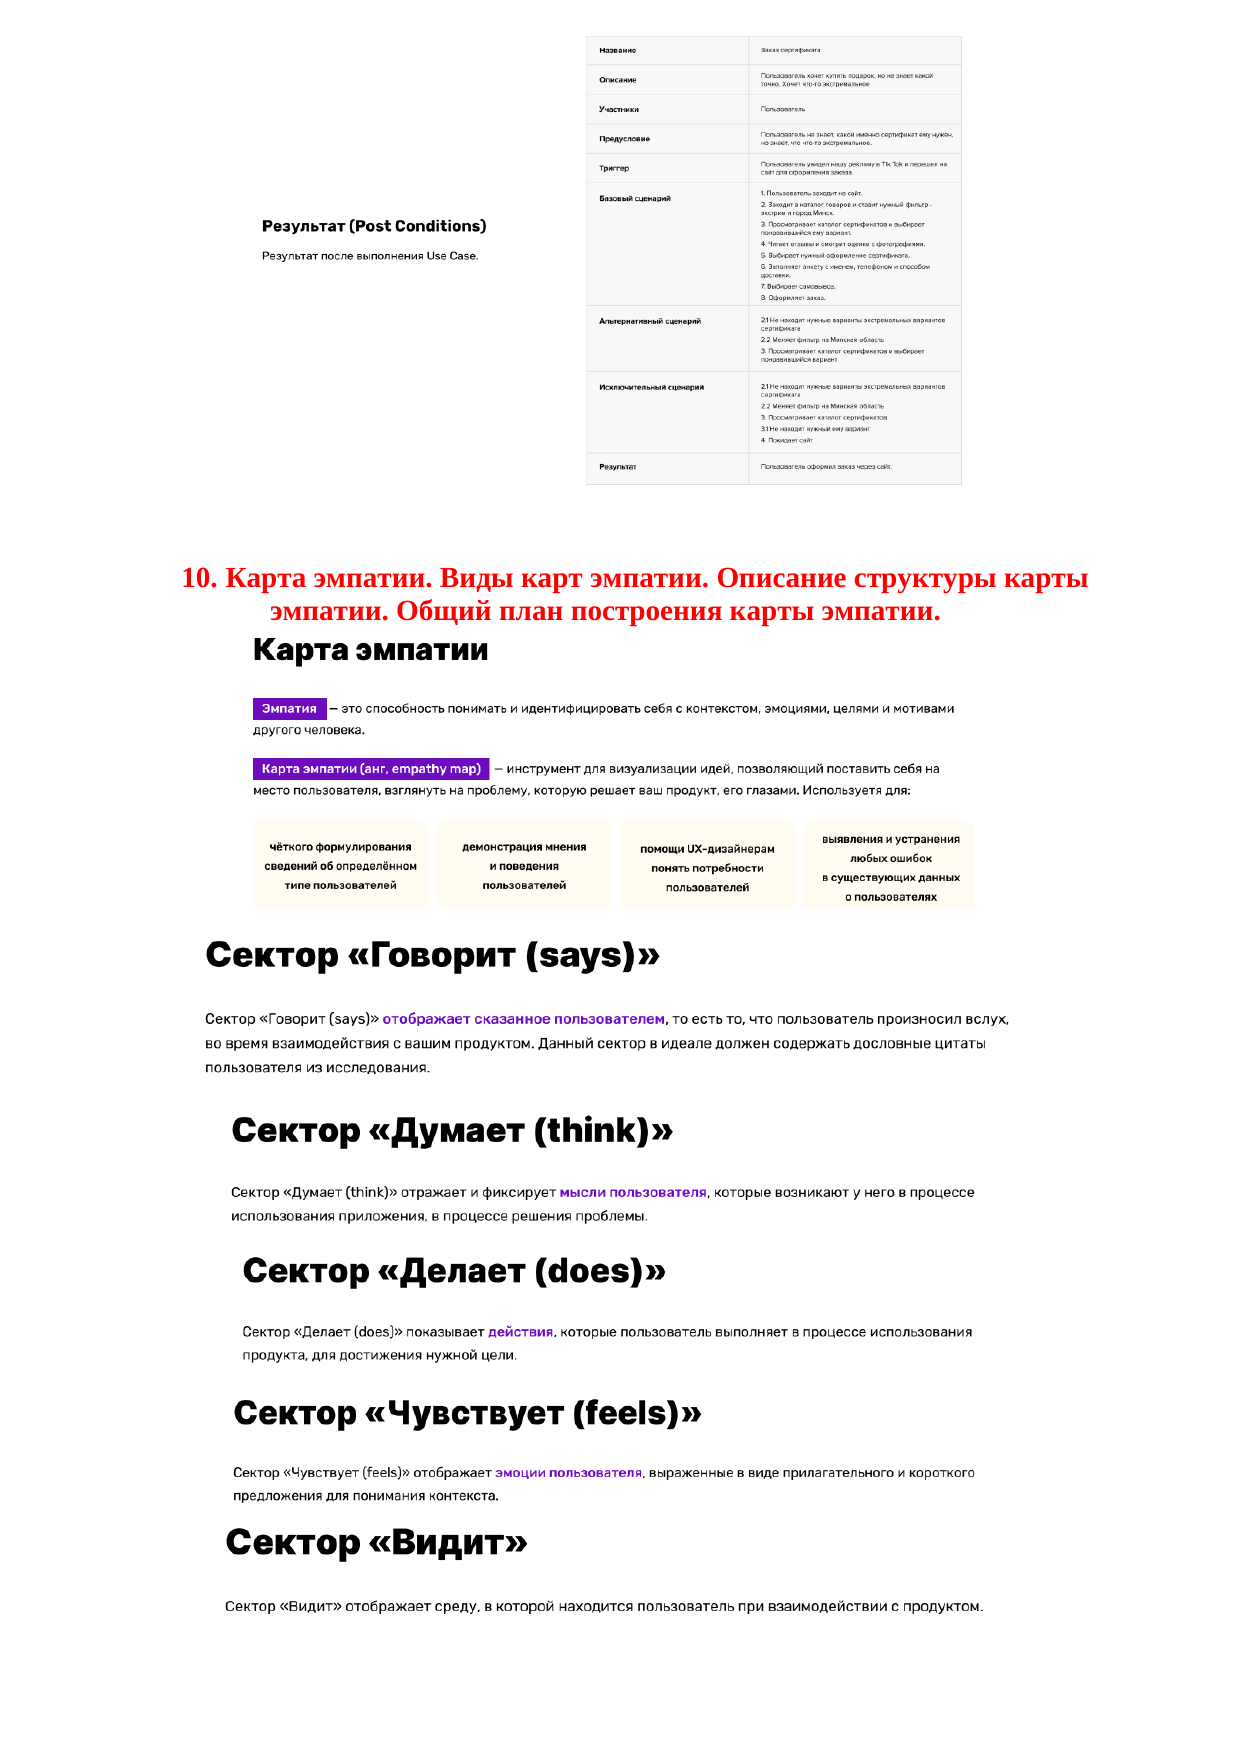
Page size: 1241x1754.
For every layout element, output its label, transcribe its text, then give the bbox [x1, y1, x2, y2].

picture [233, 1250, 978, 1369]
list Карта эмпатии. Виды карт эмпатии. Описание структуры карты эмпатии. Общий план построения карты эмпатии. [59, 560, 1152, 627]
picture [197, 926, 1014, 1087]
picture [217, 1523, 993, 1627]
picture [224, 1387, 987, 1505]
picture [236, 627, 974, 908]
picture [240, 29, 971, 489]
picture [223, 1105, 988, 1232]
